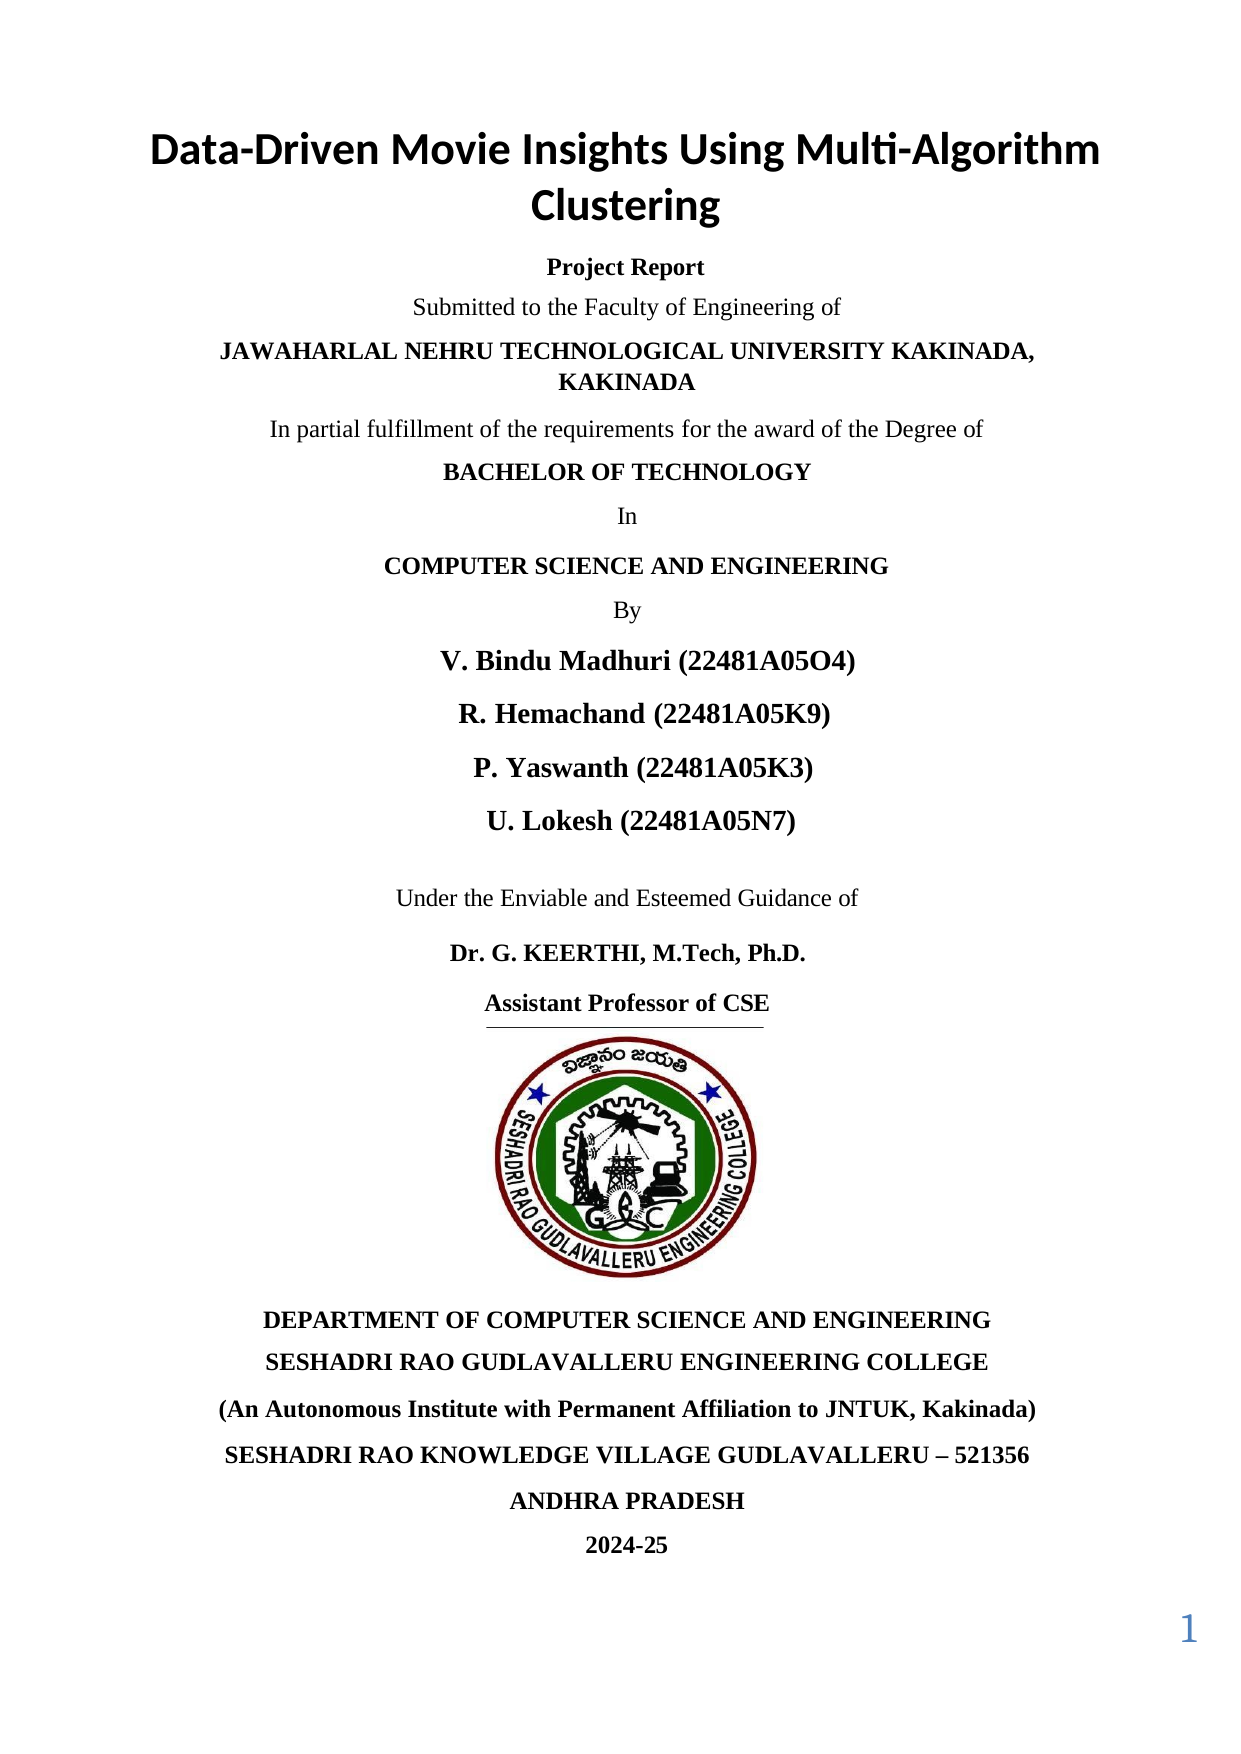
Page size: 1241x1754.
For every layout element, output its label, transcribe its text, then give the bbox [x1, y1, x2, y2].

text In partial fulfillment of the requirements for the award of the Degree of [139, 414, 1114, 442]
subtitle COMPUTER SCIENCE AND ENGINEERING [145, 551, 1128, 579]
picture [486, 1027, 764, 1035]
subtitle BACHELOR OF TECHNOLOGY [139, 457, 1115, 486]
title Data-Driven Movie Insights Using Multi-Algorithm [139, 121, 1112, 175]
text P. Yaswanth (22481A05K3) [473, 750, 1196, 783]
text In [139, 501, 1115, 530]
title Clustering [139, 175, 1112, 231]
subtitle JAWAHARLAL NEHRU TECHNOLOGICAL UNIVERSITY KAKINADA, KAKINADA [205, 336, 1049, 396]
text R. Hemachand (22481A05K9) [458, 696, 1196, 730]
text Assistant Professor of CSE [139, 988, 1115, 1017]
text By [139, 595, 1116, 623]
subtitle Project Report [139, 252, 1112, 281]
text (An Autonomous Institute with Permanent Affiliation to JNTUK, Kakinada) SESHADRI RAO KNOWLEDGE VILLAGE GUDLAVALLERU – 521356 ANDHRA PRADESH [205, 1394, 1049, 1515]
text U. Lokesh (22481A05N7) [486, 803, 1196, 836]
text 2024-25 [139, 1532, 1114, 1559]
text V. Bindu Madhuri (22481A05O4) [440, 643, 1196, 677]
text Submitted to the Faculty of Engineering of [139, 292, 1114, 321]
subtitle DEPARTMENT OF COMPUTER SCIENCE AND ENGINEERING SESHADRI RAO GUDLAVALLERU ENGINEERING COLLEGE [205, 1035, 1049, 1376]
text Under the Enviable and Esteemed Guidance of [139, 883, 1115, 912]
text Dr. G. KEERTHI, M.Tech, Ph.D. [139, 938, 1116, 967]
